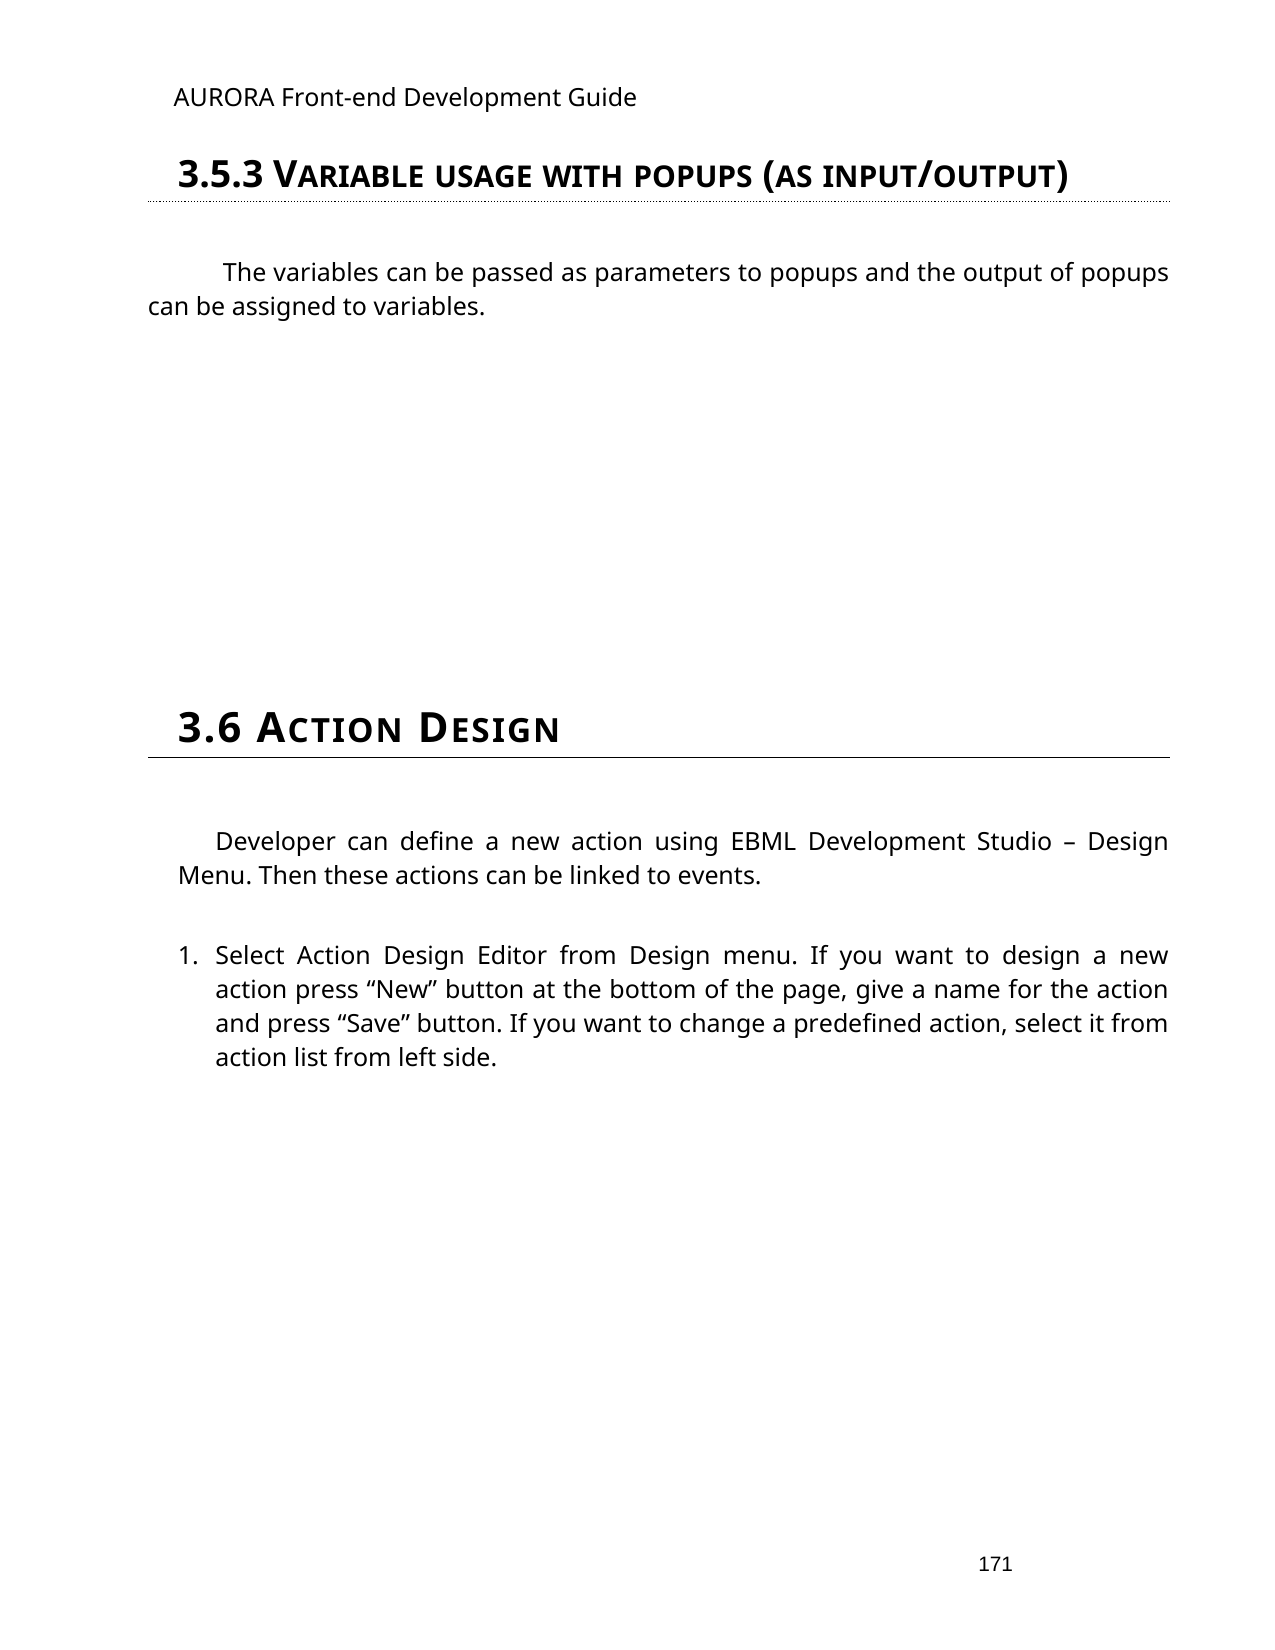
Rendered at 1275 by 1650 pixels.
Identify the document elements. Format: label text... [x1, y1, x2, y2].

list Select Action Design Editor from Design menu. If you want to design a new action press “New” button at the bottom of the page, give a name for the action and press “Save” button. If you want to change a predefined action, select it from action list from left side. [178, 938, 1170, 1074]
text The variables can be passed as parameters to popups and the output of popups can be assigned to variables. [148, 254, 1170, 323]
subtitle 3.6 Action Design [148, 698, 1170, 757]
subtitle 3.5.3 Variable usage with popups (as input/output) [148, 148, 1170, 202]
text Developer can define a new action using EBML Development Studio – Design Menu. Then these actions can be linked to events. [178, 823, 1170, 891]
